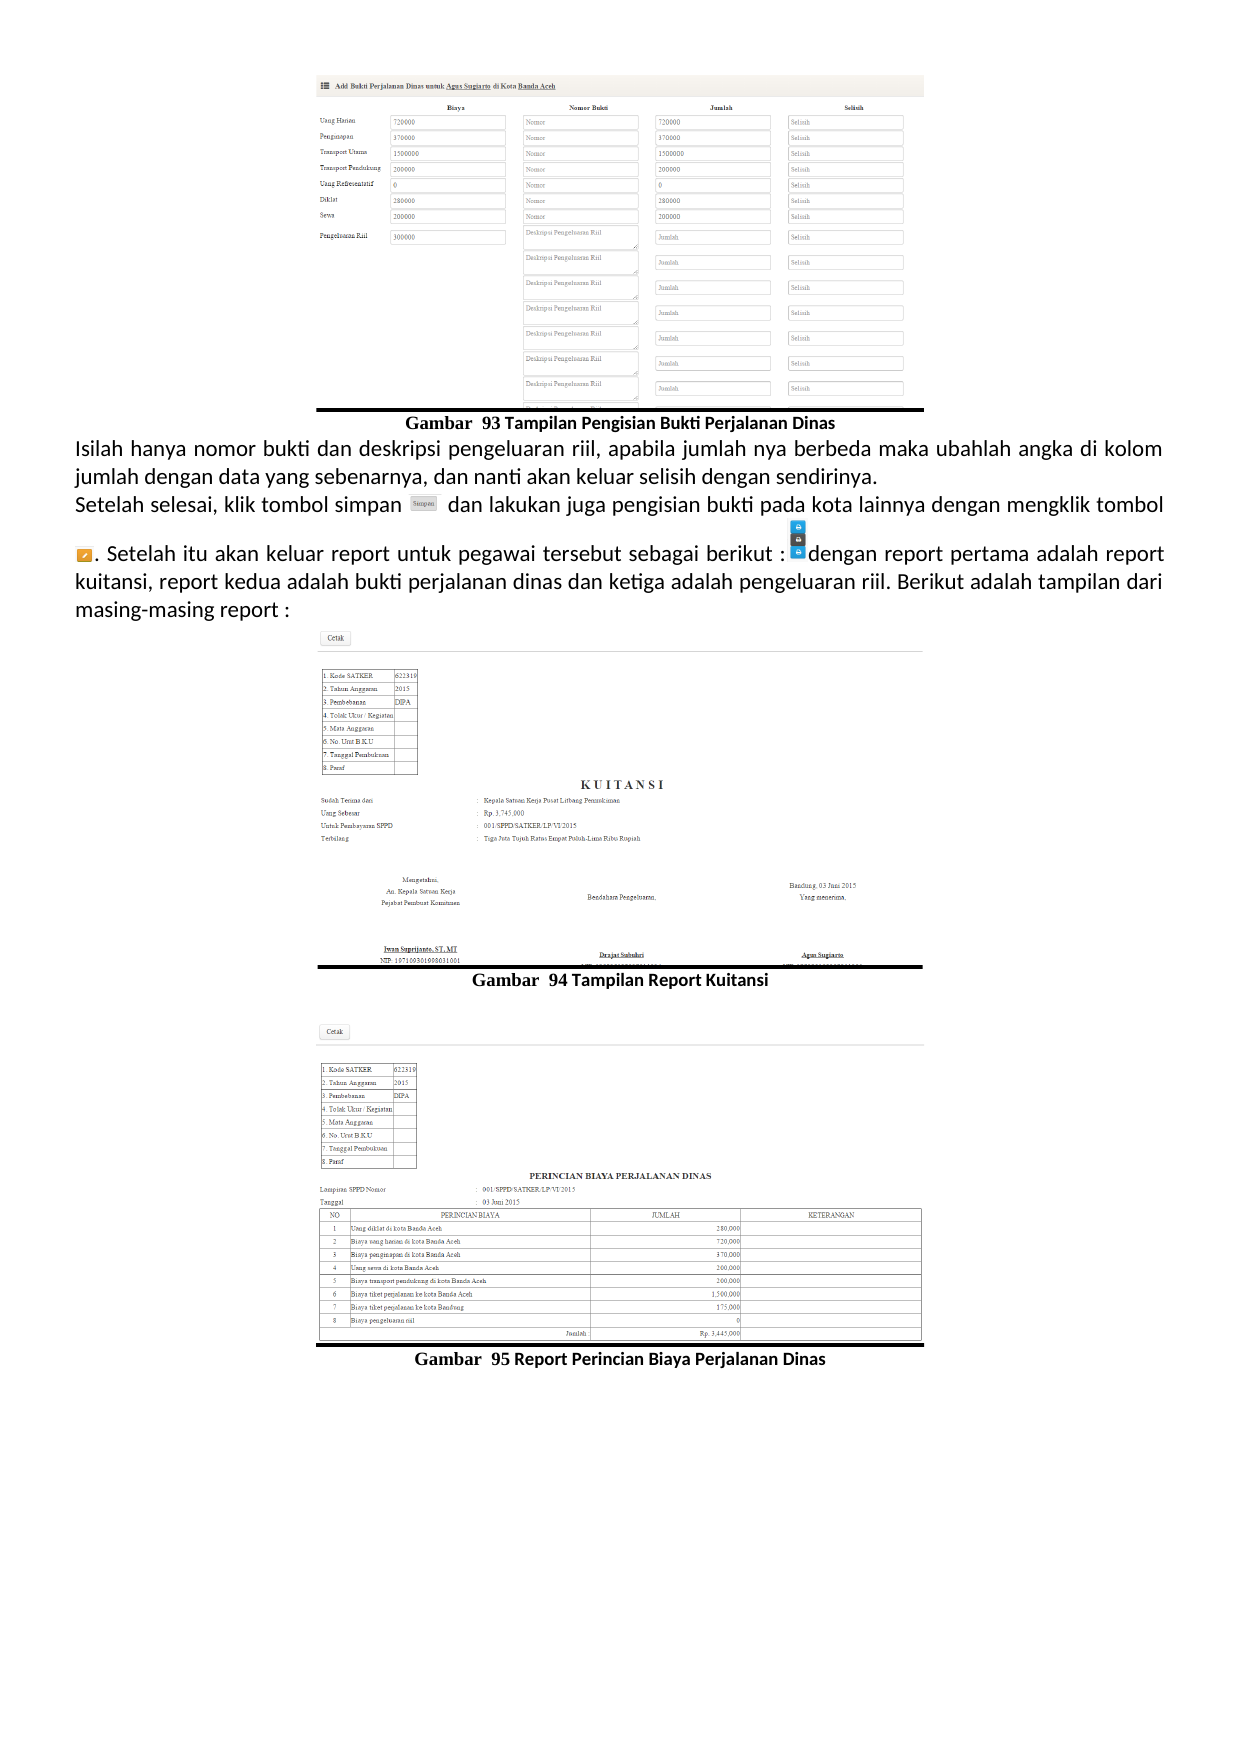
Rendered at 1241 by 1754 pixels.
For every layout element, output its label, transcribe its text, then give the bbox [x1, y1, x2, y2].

picture [408, 494, 442, 513]
picture [316, 75, 924, 412]
text Setelah selesai, klik tombol simpan dan lakukan juga pengisian bukti pada kota lainnya dengan mengklik tombol . Setelah itu akan keluar report untuk pegawai tersebut sebagai berikut :dengan report pertama adalah report kuitansi, report kedua adalah bukti perjalanan dinas dan ketiga adalah pengeluaran riil. Berikut adalah tampilan dari masing-masing report : [75, 490, 1165, 623]
text Gambar 94 Tampilan Report Kuitansi [75, 969, 1165, 992]
picture [317, 623, 923, 969]
picture [787, 518, 808, 562]
picture [75, 546, 94, 562]
text Gambar 93 Tampilan Pengisian Bukti Perjalanan Dinas [75, 411, 1165, 434]
text Isilah hanya nomor bukti dan deskripsi pengeluaran riil, apabila jumlah nya berbeda maka ubahlah angka di kolom jumlah dengan data yang sebenarnya, dan nanti akan keluar selisih dengan sendirinya. [75, 434, 1165, 490]
picture [316, 1019, 925, 1347]
